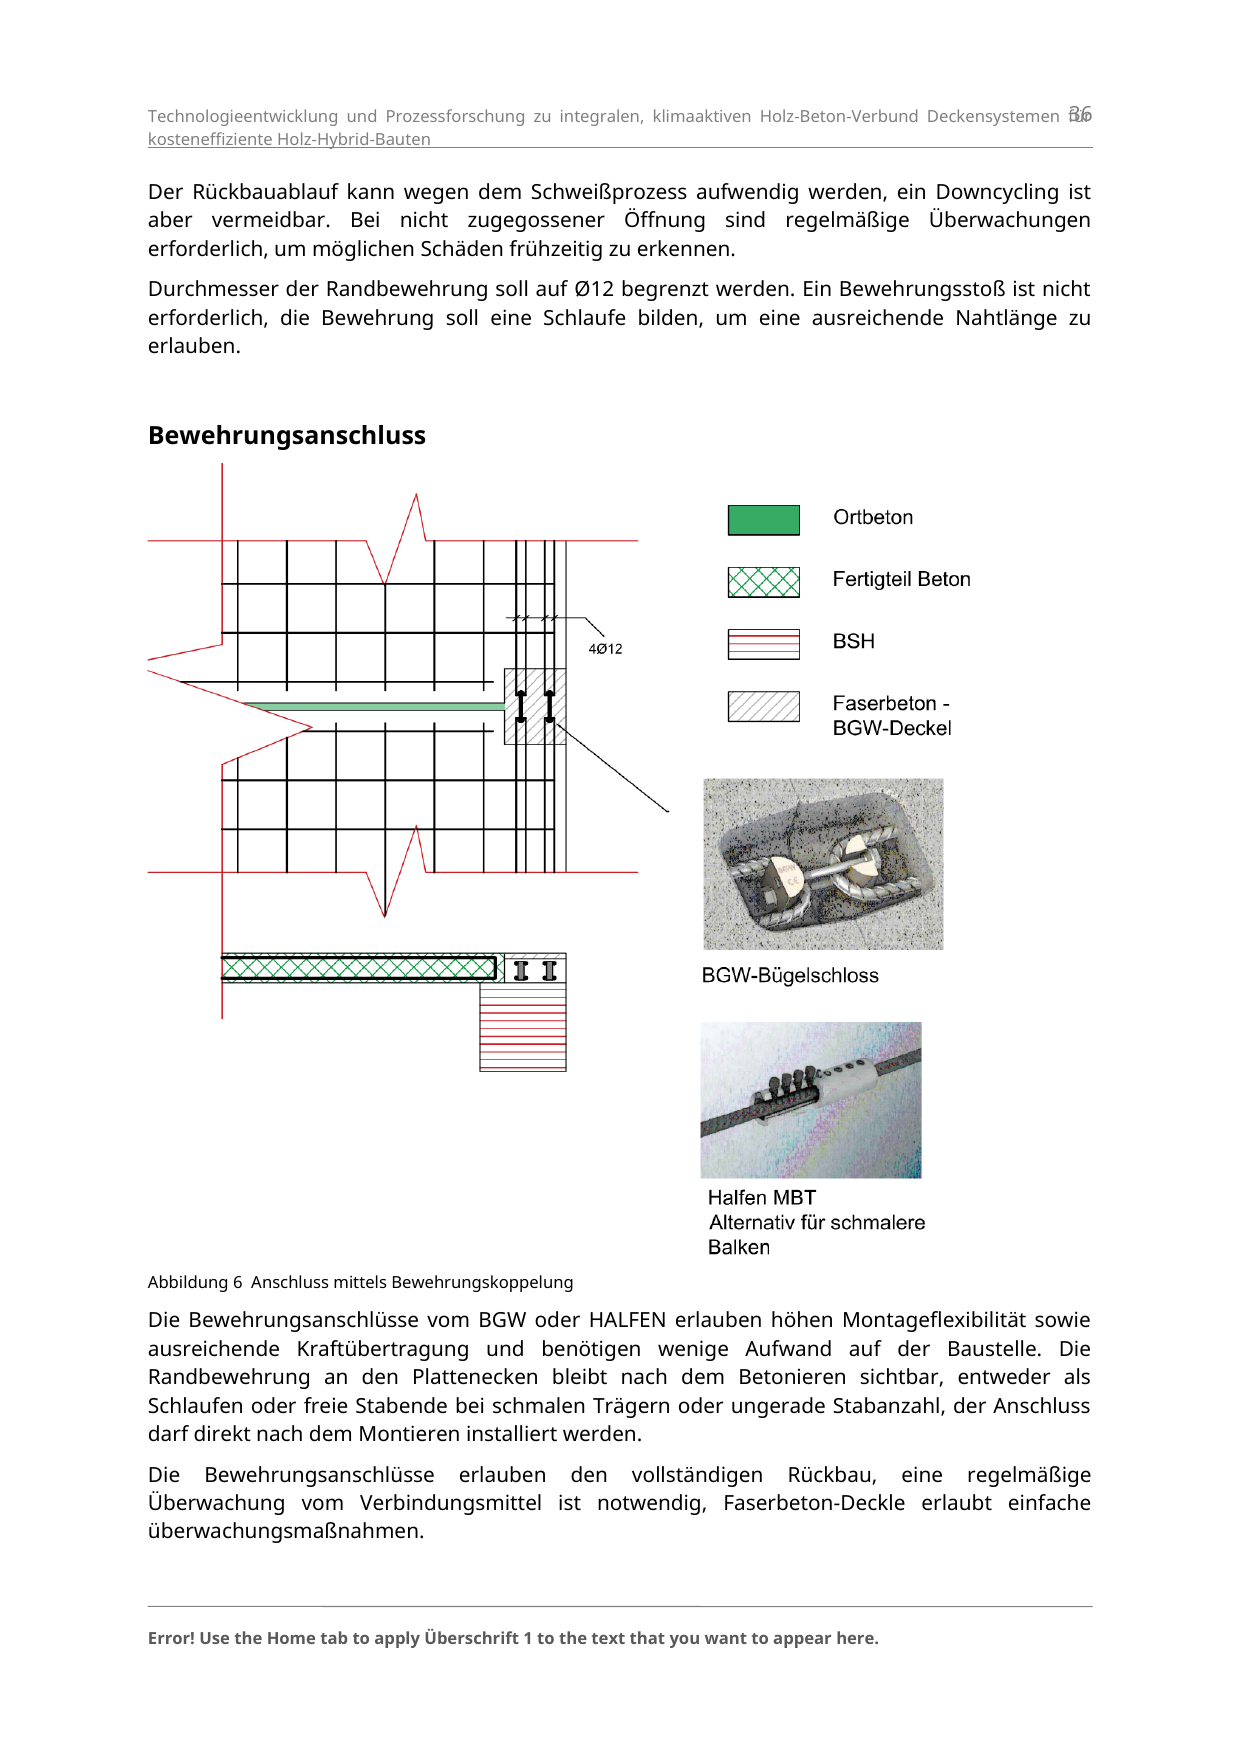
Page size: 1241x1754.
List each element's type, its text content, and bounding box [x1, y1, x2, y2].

text Der Rückbauablauf kann wegen dem Schweißprozess aufwendig werden, ein Downcycling ist aber vermeidbar. Bei nicht zugegossener Öffnung sind regelmäßige Überwachungen erforderlich, um möglichen Schäden frühzeitig zu erkennen. [148, 177, 1092, 262]
picture [147, 463, 975, 1271]
text Die Bewehrungsanschlüsse erlauben den vollständigen Rückbau, eine regelmäßige Überwachung vom Verbindungsmittel ist notwendig, Faserbeton-Deckle erlaubt einfache überwachungsmaßnahmen. [148, 1460, 1092, 1545]
text Bewehrungsanschluss [148, 417, 1092, 452]
text Die Bewehrungsanschlüsse vom BGW oder HALFEN erlauben höhen Montageflexibilität sowie ausreichende Kraftübertragung und benötigen wenige Aufwand auf der Baustelle. Die Randbewehrung an den Plattenecken bleibt nach dem Betonieren sichtbar, entweder als Schlaufen oder freie Stabende bei schmalen Trägern oder ungerade Stabanzahl, der Anschluss darf direkt nach dem Montieren installiert werden. [148, 1306, 1092, 1448]
text Durchmesser der Randbewehrung soll auf Ø12 begrenzt werden. Ein Bewehrungsstoß ist nicht erforderlich, die Bewehrung soll eine Schlaufe bilden, um eine ausreichende Nahtlänge zu erlauben. [148, 274, 1092, 360]
